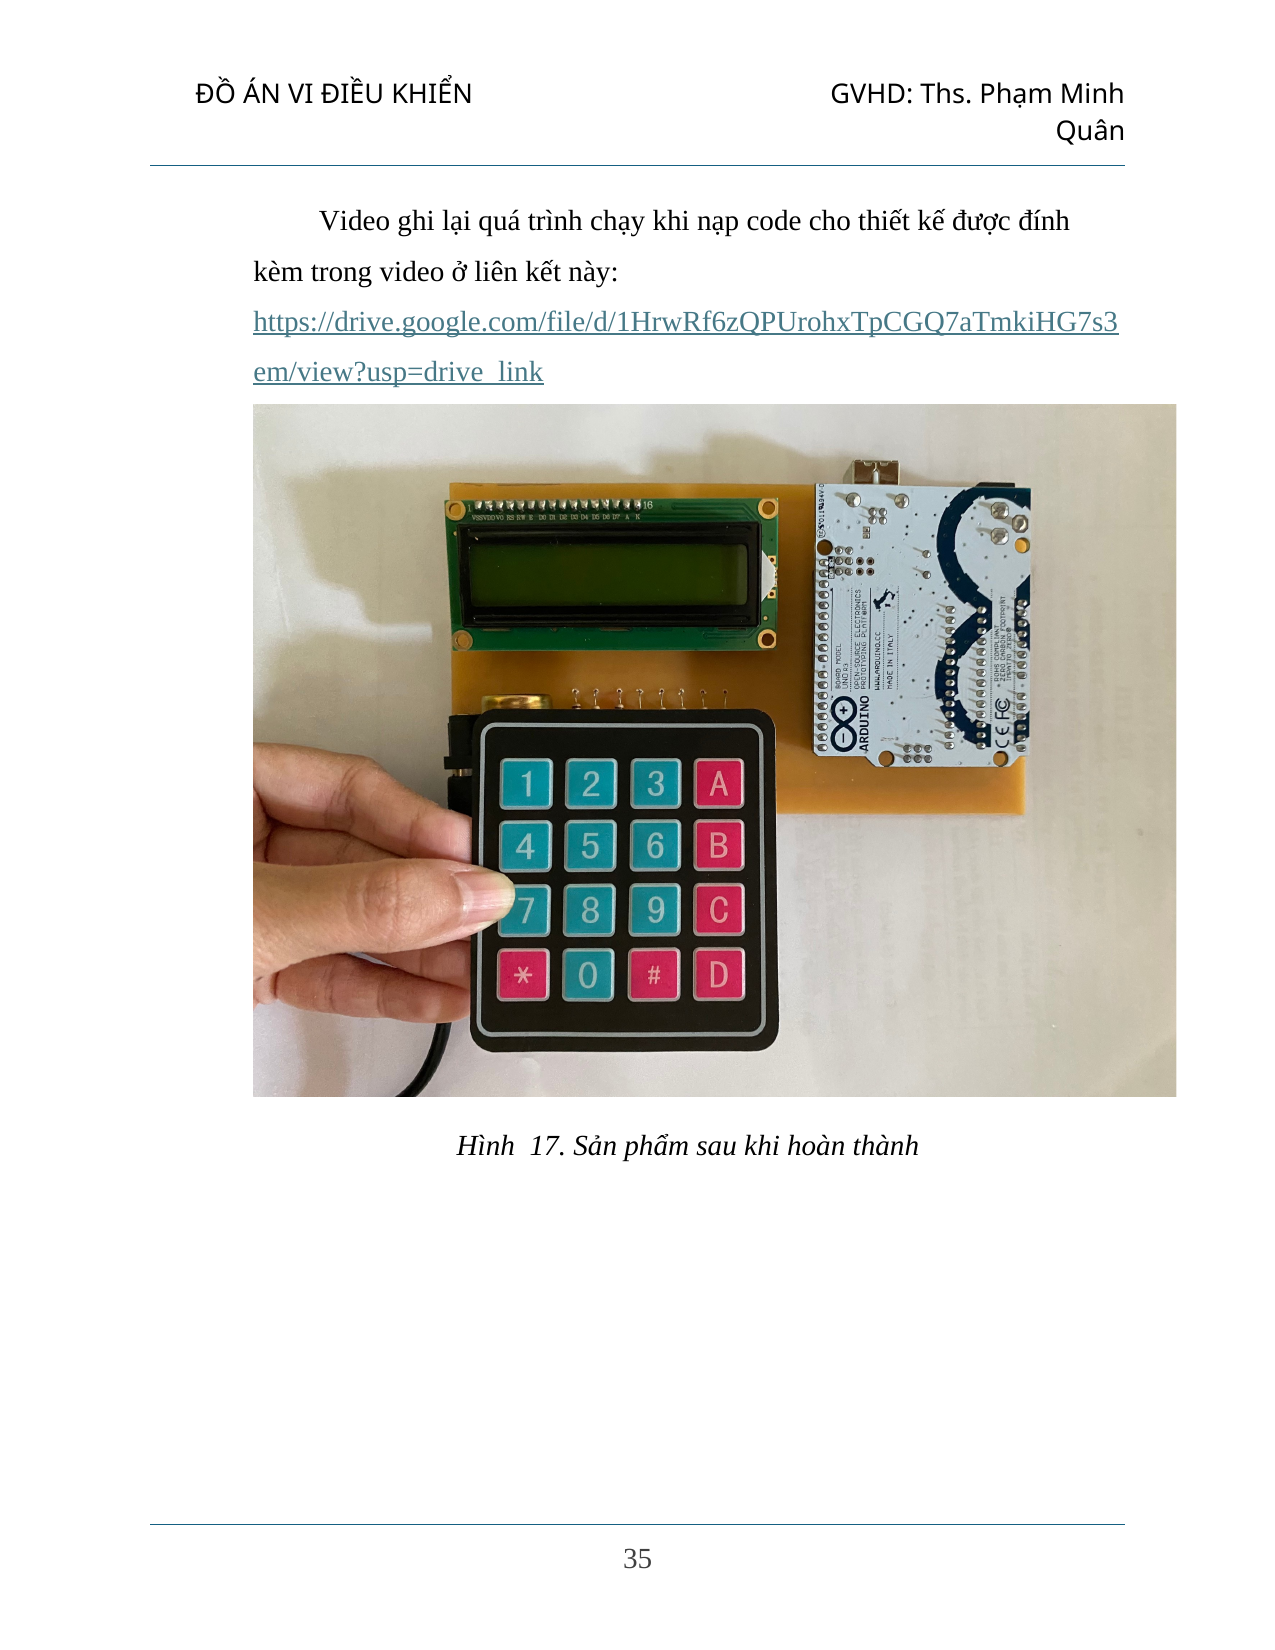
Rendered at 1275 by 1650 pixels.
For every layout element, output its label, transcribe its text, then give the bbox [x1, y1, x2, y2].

list Video ghi lại quá trình chạy khi nạp code cho thiết kế được đính kèm trong video ở liên kết này: https://drive.google.com/file/d/1HrwRf6zQPUrohxTpCGQ7aTmkiHG7s3em/view?usp=drive_link [253, 203, 1125, 388]
text Hình 17. Sản phẩm sau khi hoàn thành [253, 1128, 1125, 1162]
picture [253, 404, 1177, 1097]
